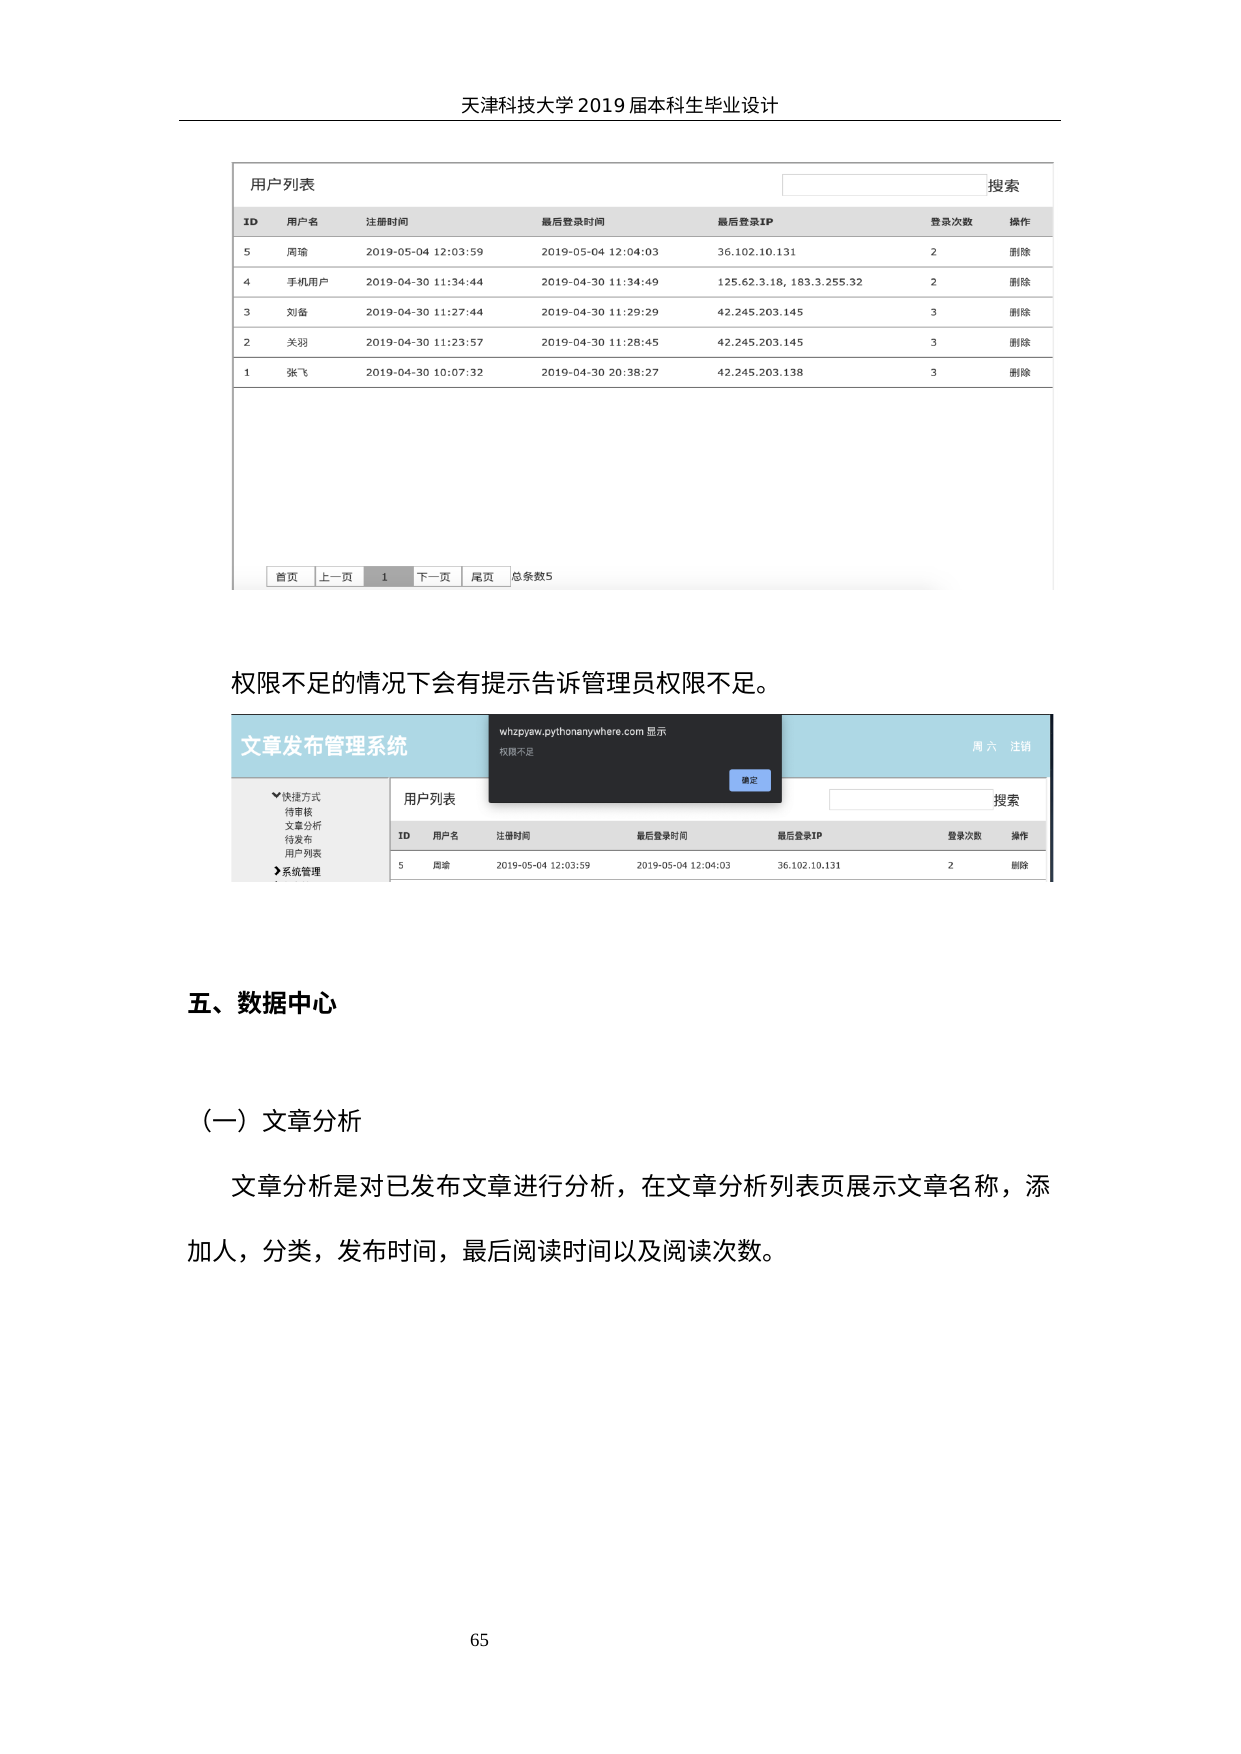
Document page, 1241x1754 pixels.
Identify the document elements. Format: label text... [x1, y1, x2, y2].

picture [231, 714, 1054, 882]
subtitle 五、数据中心 [187, 969, 1053, 1034]
text 文章分析是对已发布文章进行分析，在文章分析列表页展示文章名称，添加人，分类，发布时间，最后阅读时间以及阅读次数。 [187, 1152, 1053, 1282]
picture [231, 162, 1058, 590]
text （一）文章分析 [187, 1087, 1053, 1152]
text 权限不足的情况下会有提示告诉管理员权限不足。 [187, 649, 1053, 714]
